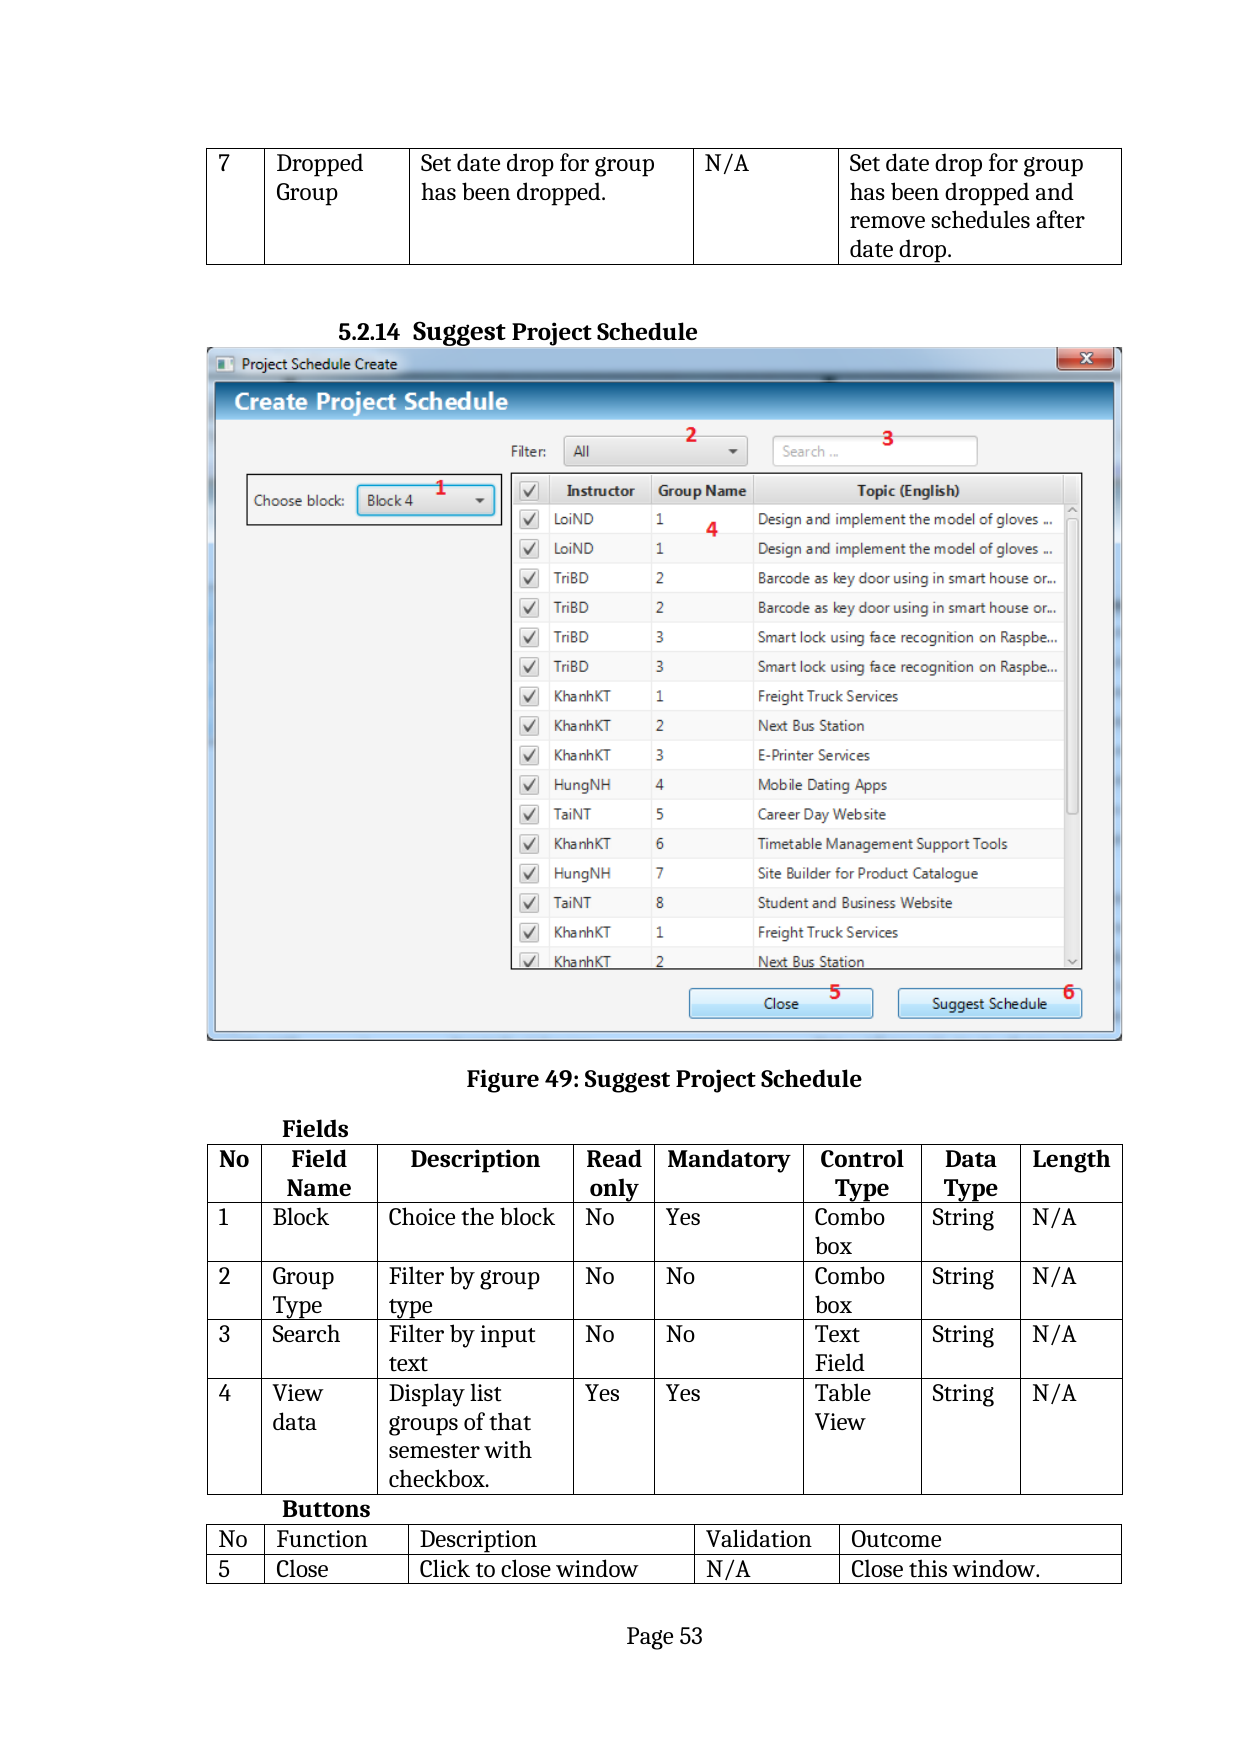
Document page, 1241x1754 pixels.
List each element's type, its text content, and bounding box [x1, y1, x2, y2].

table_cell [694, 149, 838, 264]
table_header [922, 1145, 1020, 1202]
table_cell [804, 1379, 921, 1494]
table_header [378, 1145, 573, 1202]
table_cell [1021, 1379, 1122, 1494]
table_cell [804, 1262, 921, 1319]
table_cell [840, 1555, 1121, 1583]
text Buttons [207, 1495, 1122, 1524]
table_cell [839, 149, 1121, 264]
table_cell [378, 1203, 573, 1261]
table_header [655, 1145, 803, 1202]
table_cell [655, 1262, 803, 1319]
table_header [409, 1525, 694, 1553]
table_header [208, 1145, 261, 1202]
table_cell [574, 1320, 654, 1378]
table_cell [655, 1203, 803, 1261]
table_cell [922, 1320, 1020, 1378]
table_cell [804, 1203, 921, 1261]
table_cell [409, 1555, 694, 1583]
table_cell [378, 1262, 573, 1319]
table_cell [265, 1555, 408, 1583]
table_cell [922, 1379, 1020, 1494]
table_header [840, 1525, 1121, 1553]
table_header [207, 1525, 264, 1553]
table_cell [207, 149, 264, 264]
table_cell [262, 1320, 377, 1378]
picture [206, 347, 1123, 1041]
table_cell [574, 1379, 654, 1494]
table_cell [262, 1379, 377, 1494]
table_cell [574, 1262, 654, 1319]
subtitle Suggest Project Schedule [338, 316, 1122, 347]
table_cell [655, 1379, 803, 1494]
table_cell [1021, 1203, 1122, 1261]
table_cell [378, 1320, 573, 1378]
text Fields [207, 1115, 1122, 1144]
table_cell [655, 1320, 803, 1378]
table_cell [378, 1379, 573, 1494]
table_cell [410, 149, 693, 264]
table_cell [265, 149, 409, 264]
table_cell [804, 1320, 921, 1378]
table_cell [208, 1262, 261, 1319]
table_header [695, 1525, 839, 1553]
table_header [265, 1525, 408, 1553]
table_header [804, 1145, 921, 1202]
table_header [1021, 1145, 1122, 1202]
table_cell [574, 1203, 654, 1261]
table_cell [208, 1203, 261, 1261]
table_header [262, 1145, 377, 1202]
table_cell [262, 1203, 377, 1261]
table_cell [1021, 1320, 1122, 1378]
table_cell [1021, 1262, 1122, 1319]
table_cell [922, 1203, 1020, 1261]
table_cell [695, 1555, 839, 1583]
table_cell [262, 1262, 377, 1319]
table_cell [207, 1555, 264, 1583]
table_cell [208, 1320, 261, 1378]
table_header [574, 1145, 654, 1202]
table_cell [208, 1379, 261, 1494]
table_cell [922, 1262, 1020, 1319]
